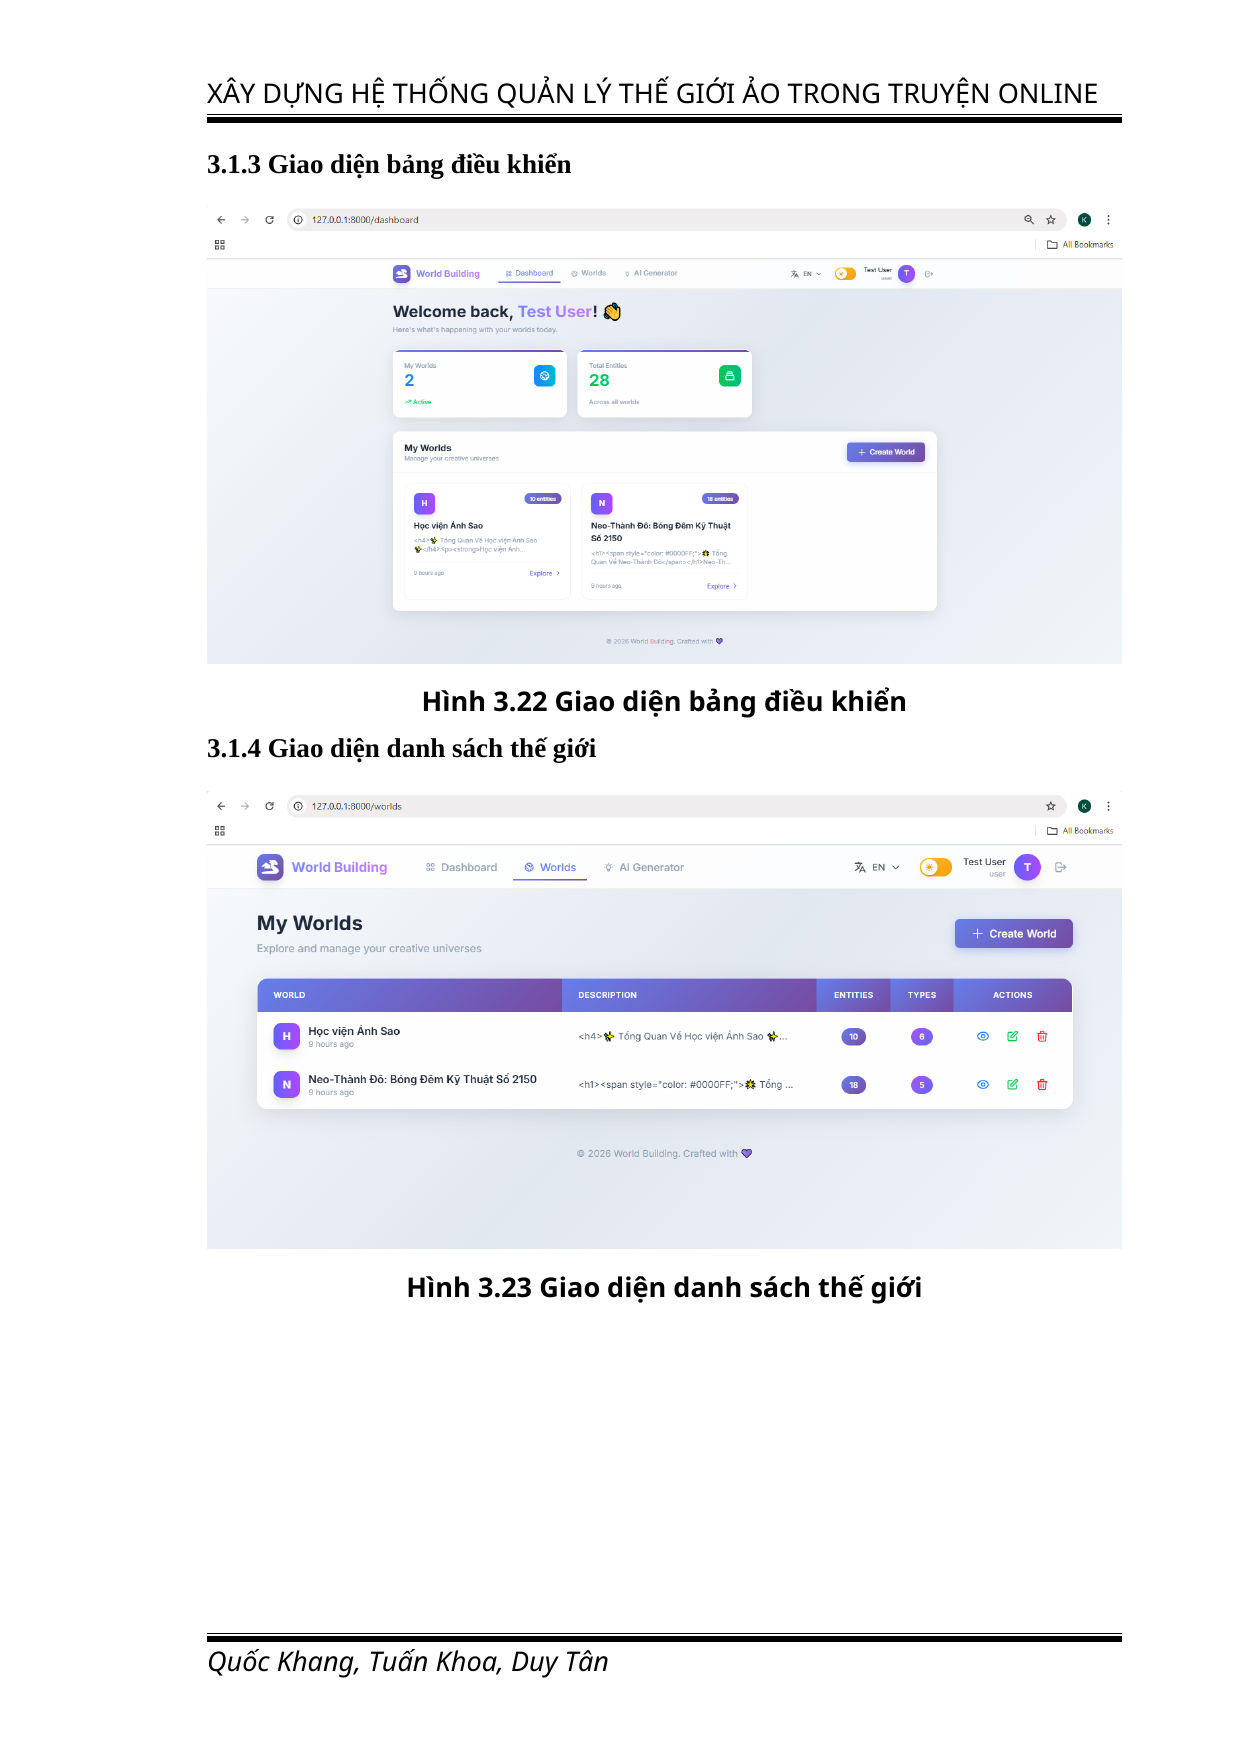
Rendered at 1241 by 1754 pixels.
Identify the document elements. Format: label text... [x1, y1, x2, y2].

subtitle Giao diện bảng điều khiển [207, 148, 1122, 179]
subtitle Giao diện danh sách thế giới [207, 732, 1122, 763]
picture [206, 791, 1123, 1249]
picture [206, 206, 1123, 664]
